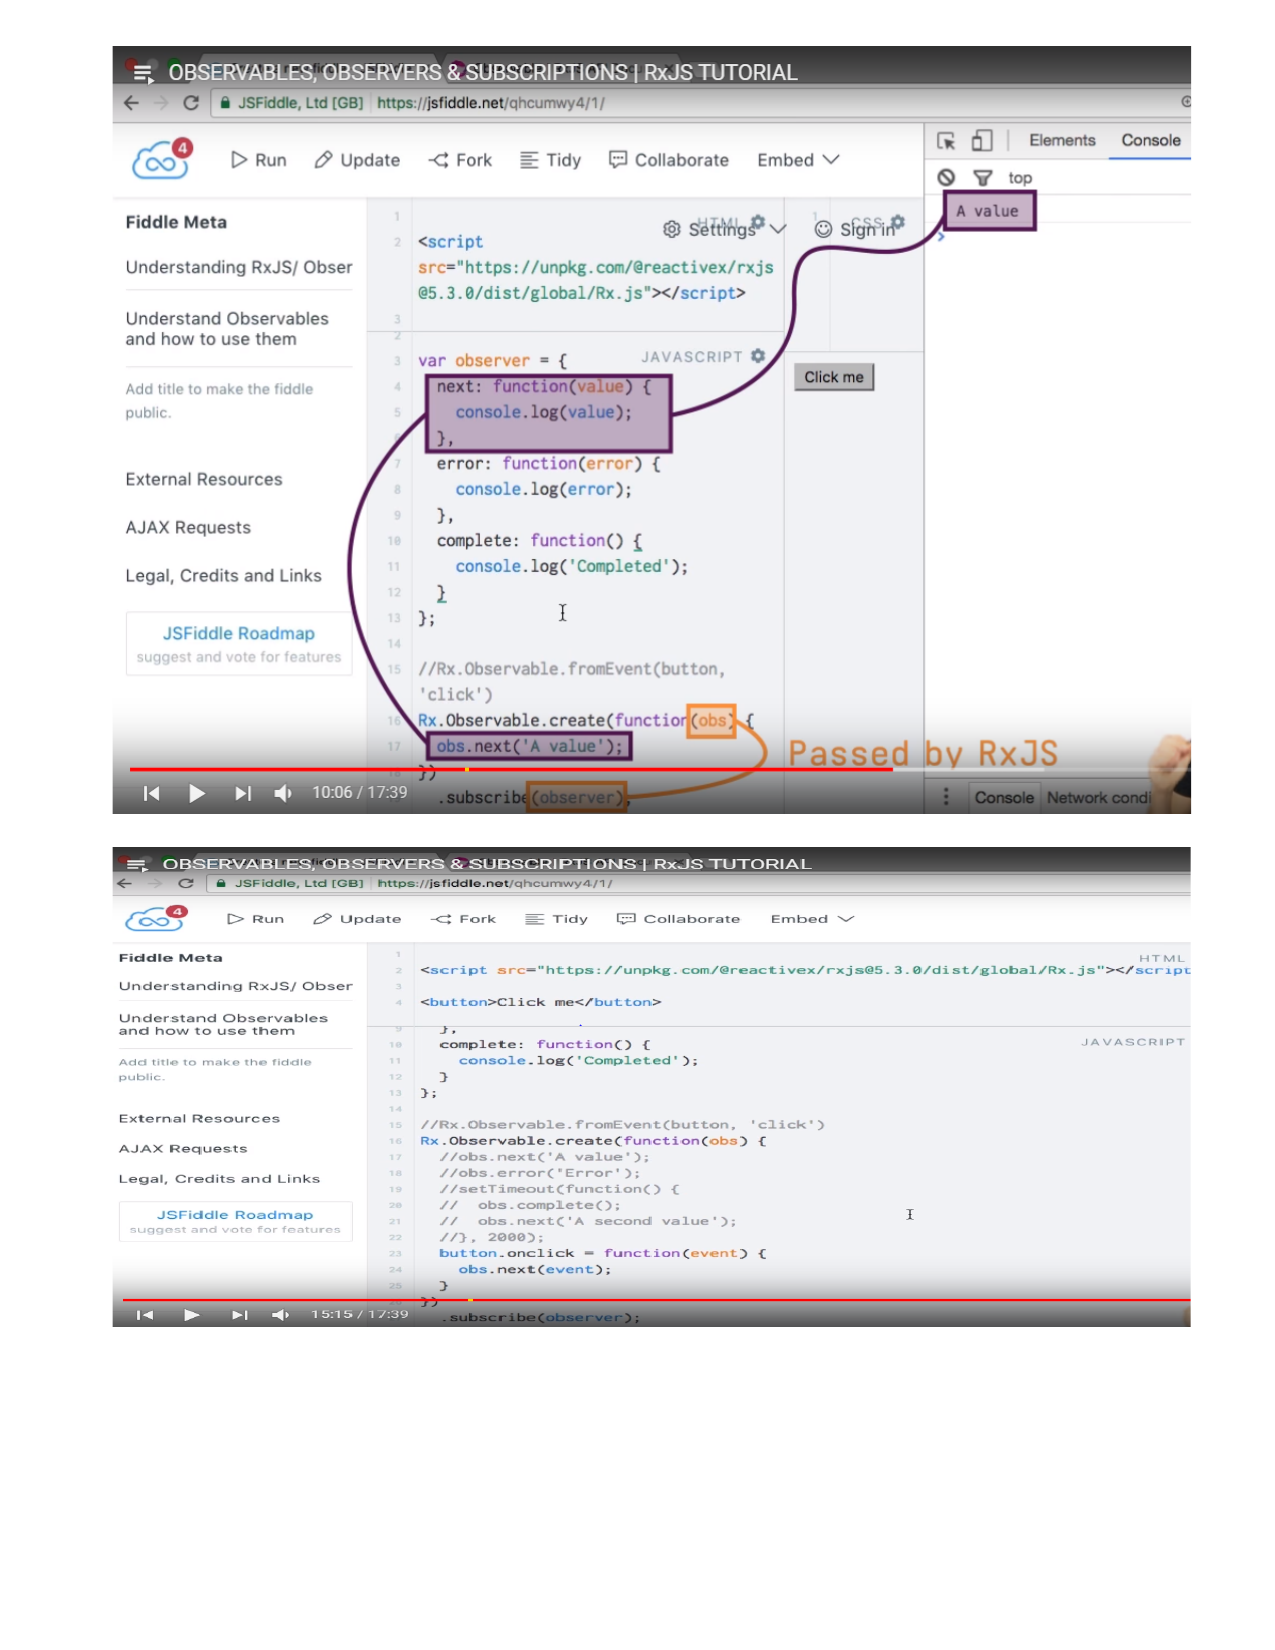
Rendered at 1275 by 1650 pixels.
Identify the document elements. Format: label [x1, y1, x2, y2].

picture [112, 46, 1192, 814]
picture [112, 847, 1191, 1327]
